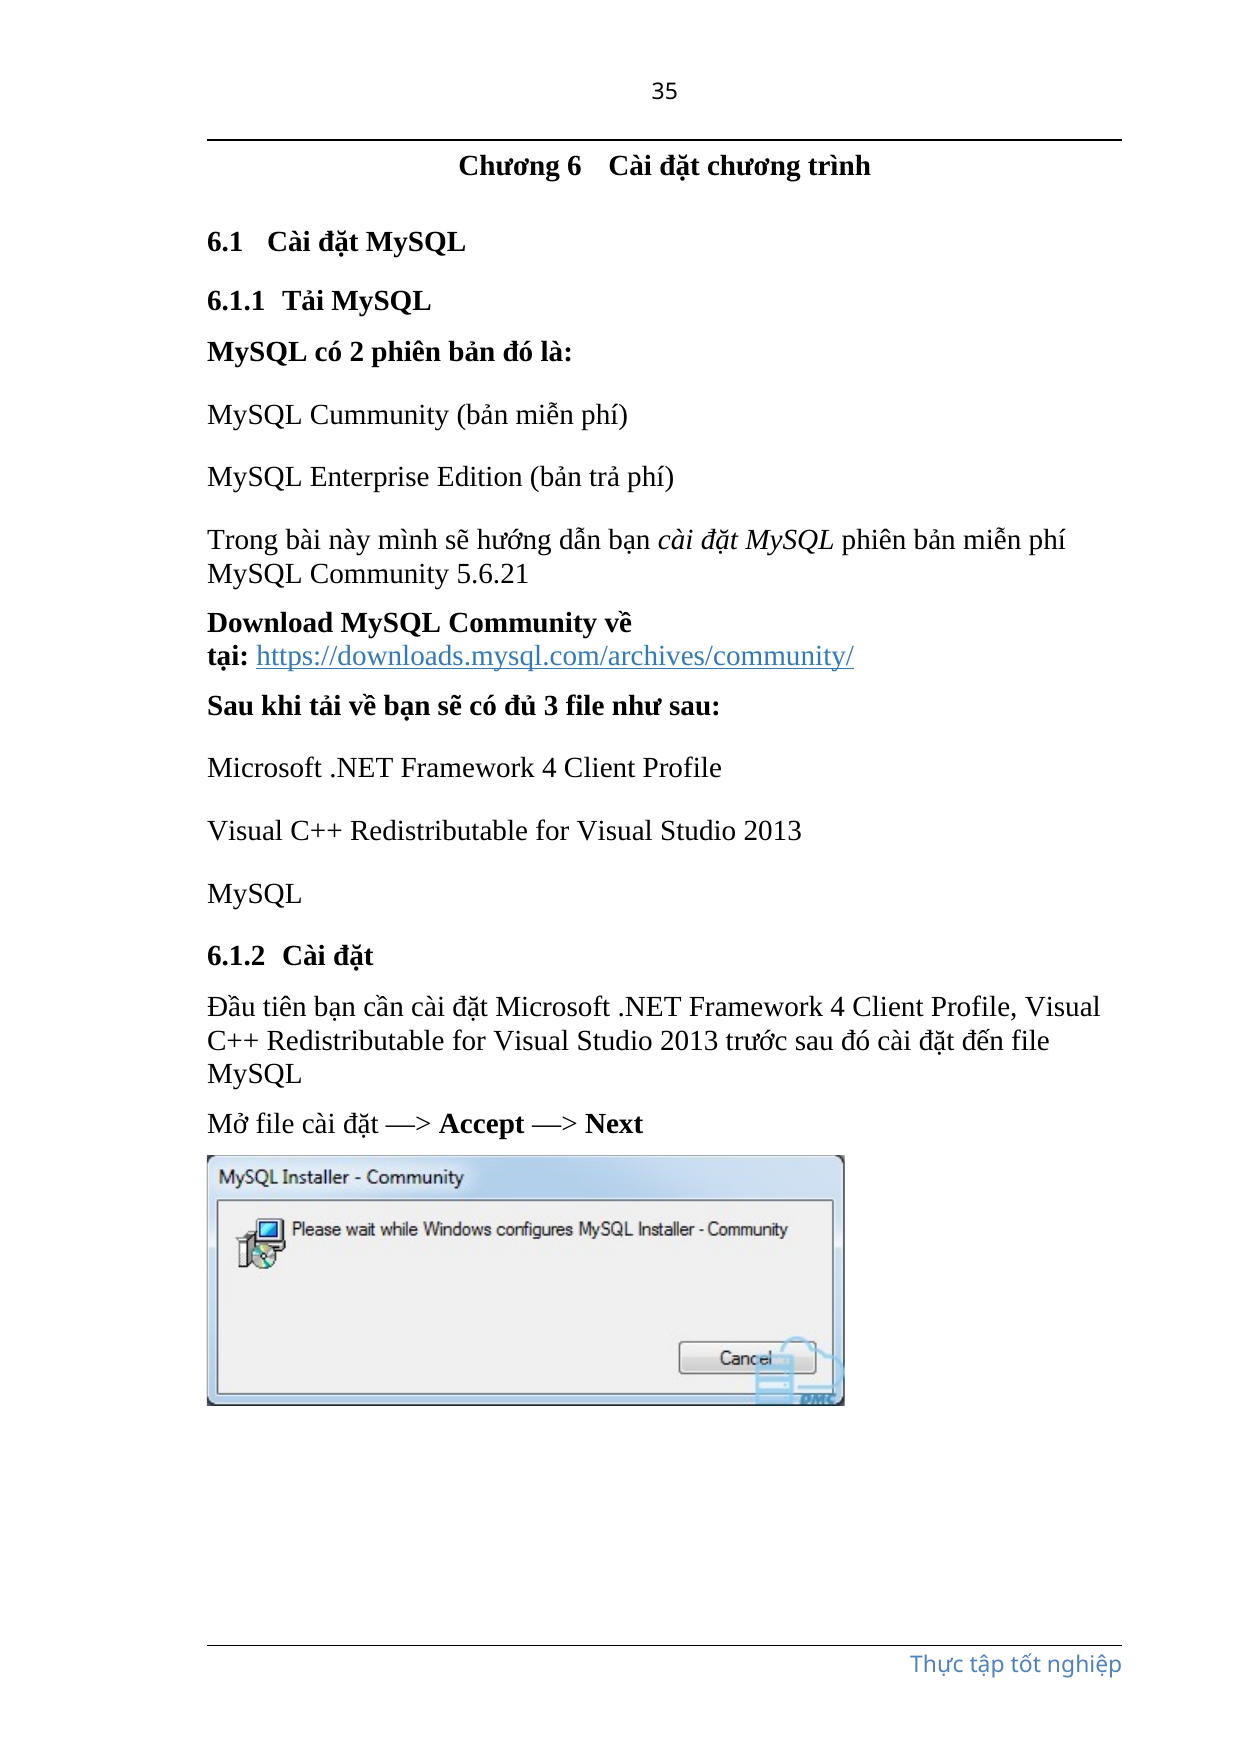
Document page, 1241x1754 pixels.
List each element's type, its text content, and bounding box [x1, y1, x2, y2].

text Sau khi tải về bạn sẽ có đủ 3 file như sau: [207, 688, 1122, 721]
subtitle Cài đặt MySQL [207, 224, 1122, 257]
text MySQL Cummunity (bản miễn phí) [207, 397, 1122, 430]
subtitle Cài đặt [207, 938, 1122, 972]
text Download MySQL Community về tại: https://downloads.mysql.com/archives/community/ [207, 605, 1122, 672]
text Mở file cài đặt —> Accept —> Next [207, 1106, 1122, 1139]
text Trong bài này mình sẽ hướng dẫn bạn cài đặt MySQL phiên bản miễn phí MySQL Community 5.6.21 [207, 522, 1122, 589]
subtitle Tải MySQL [207, 283, 1122, 317]
text Microsoft .NET Framework 4 Client Profile [207, 750, 1122, 784]
subtitle Cài đặt chương trình [207, 148, 1122, 181]
text MySQL Enterprise Edition (bản trả phí) [207, 459, 1122, 493]
text Đầu tiên bạn cần cài đặt Microsoft .NET Framework 4 Client Profile, Visual C++ Redistributable for Visual Studio 2013 trước sau đó cài đặt đến file MySQL [207, 989, 1122, 1090]
picture [206, 1155, 845, 1406]
text Visual C++ Redistributable for Visual Studio 2013 [207, 813, 1122, 847]
text MySQL [207, 876, 1122, 909]
text MySQL có 2 phiên bản đó là: [207, 334, 1122, 368]
